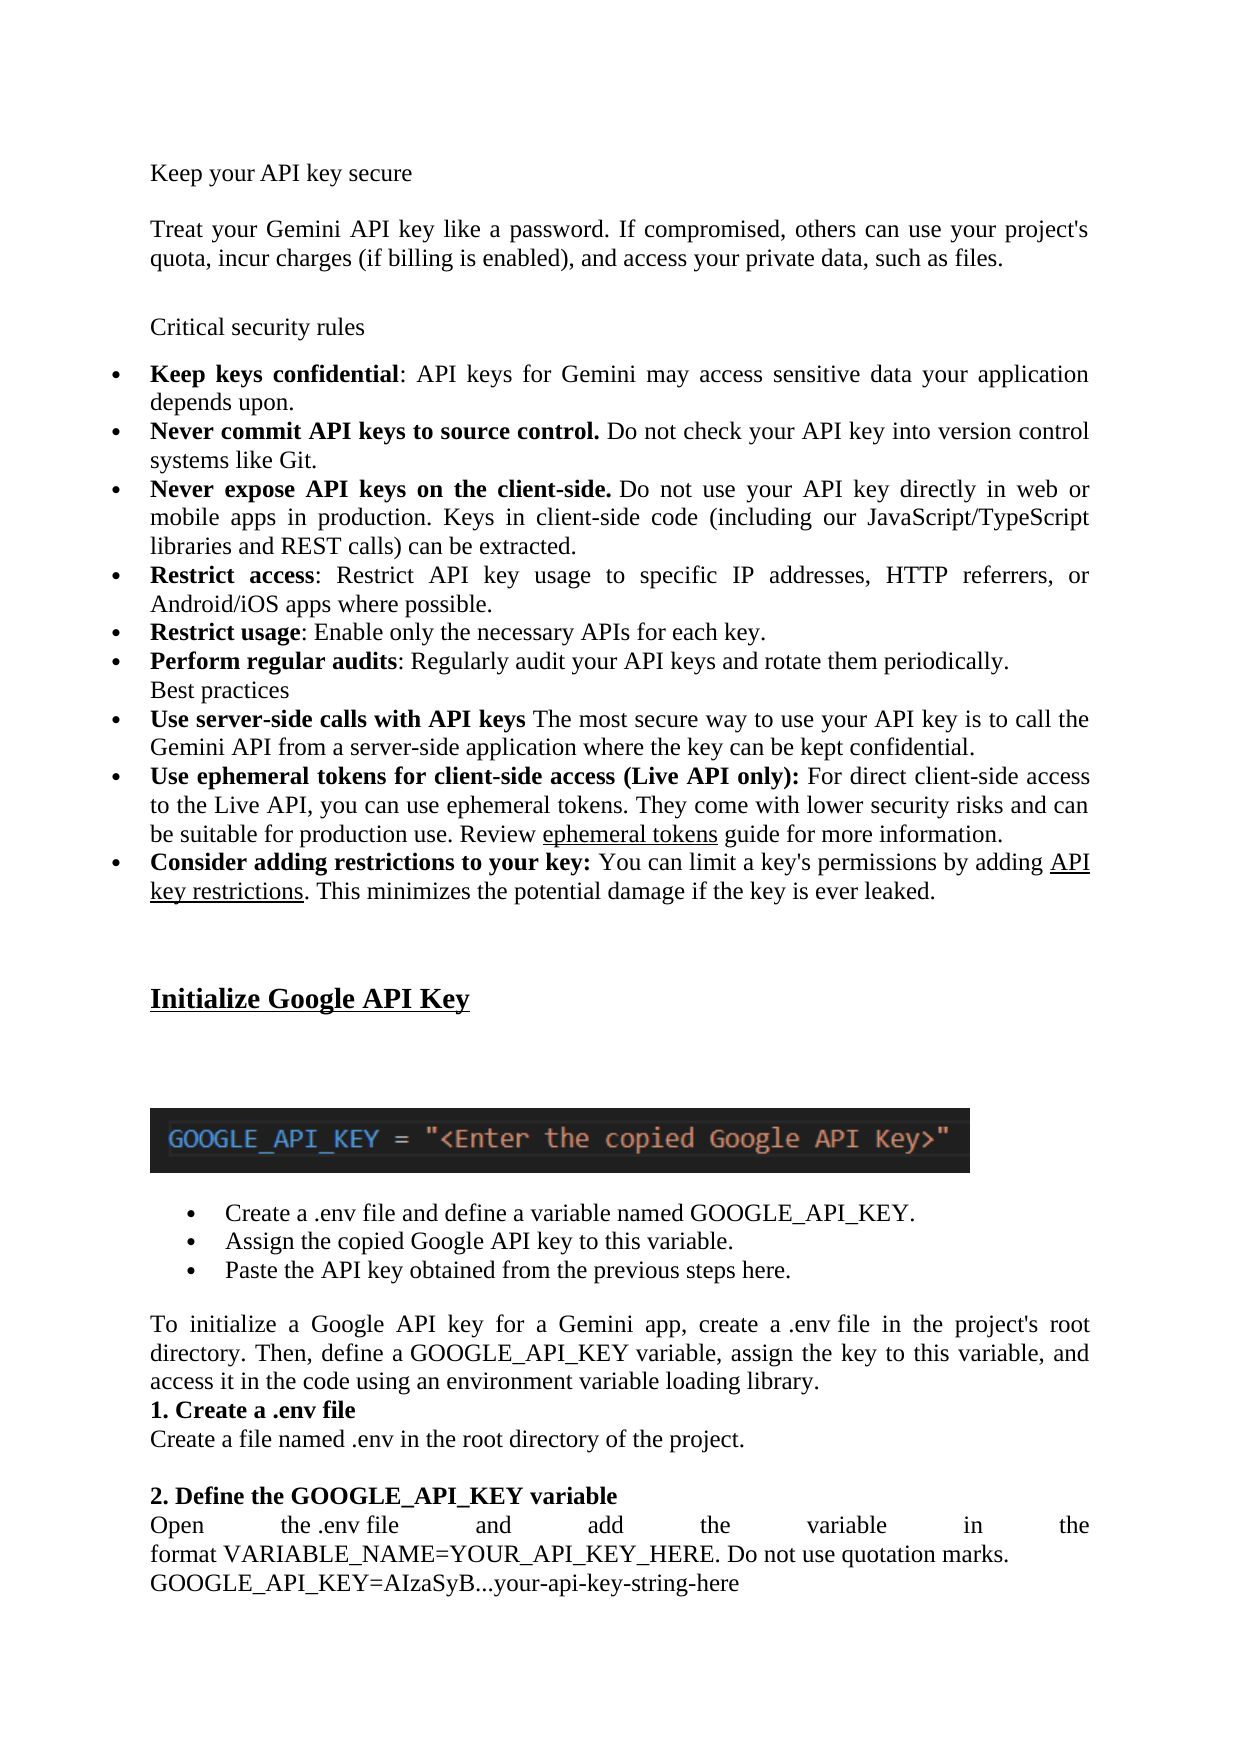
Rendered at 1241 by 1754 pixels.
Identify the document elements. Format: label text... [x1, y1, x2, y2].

list Consider adding restrictions to your key: You can limit a key's permissions by adding API key restrictions. This minimizes the potential damage if the key is ever leaked. [112, 847, 1090, 905]
picture [150, 1108, 970, 1173]
text Open the .env file and add the variable in the format VARIABLE_NAME=YOUR_API_KEY_HERE. Do not use quotation marks. [150, 1510, 1090, 1568]
subtitle Keep your API key secure [150, 150, 1090, 187]
text GOOGLE_API_KEY=AIzaSyB...your-api-key-string-here [150, 1568, 1090, 1596]
list Create a .env file and define a variable named GOOGLE_API_KEY. [187, 1198, 1090, 1226]
text Treat your Gemini API key like a password. If compromised, others can use your project's quota, incur charges (if billing is enabled), and access your private data, such as files. [150, 214, 1090, 272]
text To initialize a Google API key for a Gemini app, create a .env file in the project's root directory. Then, define a GOOGLE_API_KEY variable, assign the key to this variable, and access it in the code using an environment variable loading library. [150, 1309, 1090, 1395]
text Create a file named .env in the root directory of the project. [150, 1424, 1090, 1453]
list Never expose API keys on the client-side. Do not use your API key directly in web or mobile apps in production. Keys in client-side code (including our JavaScript/TypeScript libraries and REST calls) can be extracted. [112, 474, 1090, 560]
list Paste the API key obtained from the previous steps here. [187, 1255, 1090, 1284]
subtitle Critical security rules [150, 308, 1090, 340]
list Assign the copied Google API key to this variable. [187, 1226, 1090, 1255]
text 1. Create a .env file [150, 1395, 1090, 1424]
list Restrict access: Restrict API key usage to specific IP addresses, HTTP referrers, or Android/iOS apps where possible. [112, 560, 1090, 617]
list Use server-side calls with API keys The most secure way to use your API key is to call the Gemini API from a server-side application where the key can be kept confidential. [112, 704, 1090, 761]
list Restrict usage: Enable only the necessary APIs for each key. [112, 617, 1090, 646]
text Best practices [150, 675, 1090, 704]
list Keep keys confidential: API keys for Gemini may access sensitive data your application depends upon. [112, 359, 1090, 416]
list Perform regular audits: Regularly audit your API keys and rotate them periodically. [112, 646, 1090, 675]
list Never commit API keys to source control. Do not check your API key into version control systems like Git. [112, 416, 1090, 474]
text 2. Define the GOOGLE_API_KEY variable [150, 1481, 1090, 1510]
text Initialize Google API Key [150, 981, 1090, 1015]
list Use ephemeral tokens for client-side access (Live API only): For direct client-side access to the Live API, you can use ephemeral tokens. They come with lower security risks and can be suitable for production use. Review ephemeral tokens guide for more information. [112, 761, 1090, 847]
